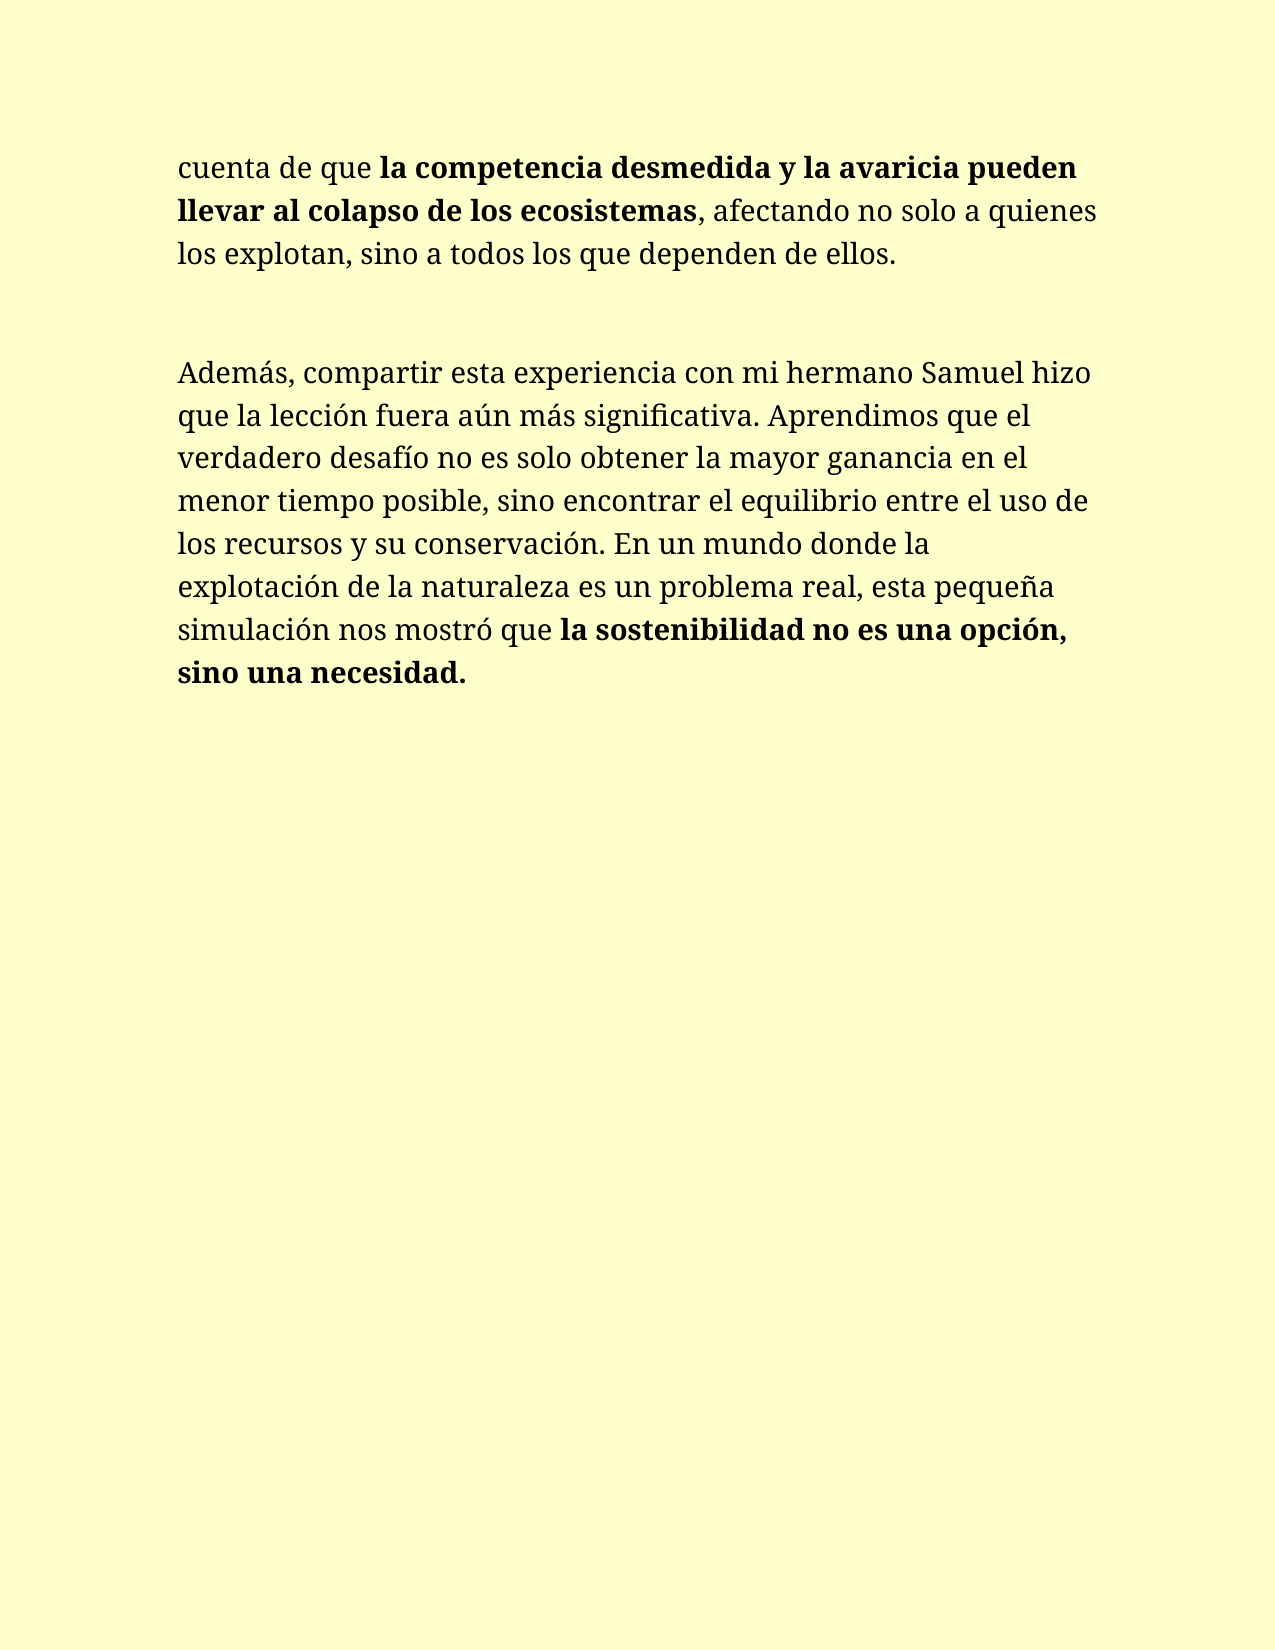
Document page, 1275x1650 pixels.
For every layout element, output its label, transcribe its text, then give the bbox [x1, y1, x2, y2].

text Además, compartir esta experiencia con mi hermano Samuel hizo que la lección fuera aún más significativa. Aprendimos que el verdadero desafío no es solo obtener la mayor ganancia en el menor tiempo posible, sino encontrar el equilibrio entre el uso de los recursos y su conservación. En un mundo donde la explotación de la naturaleza es un problema real, esta pequeña simulación nos mostró que la sostenibilidad no es una opción, sino una necesidad. [177, 352, 1098, 692]
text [177, 148, 1098, 273]
